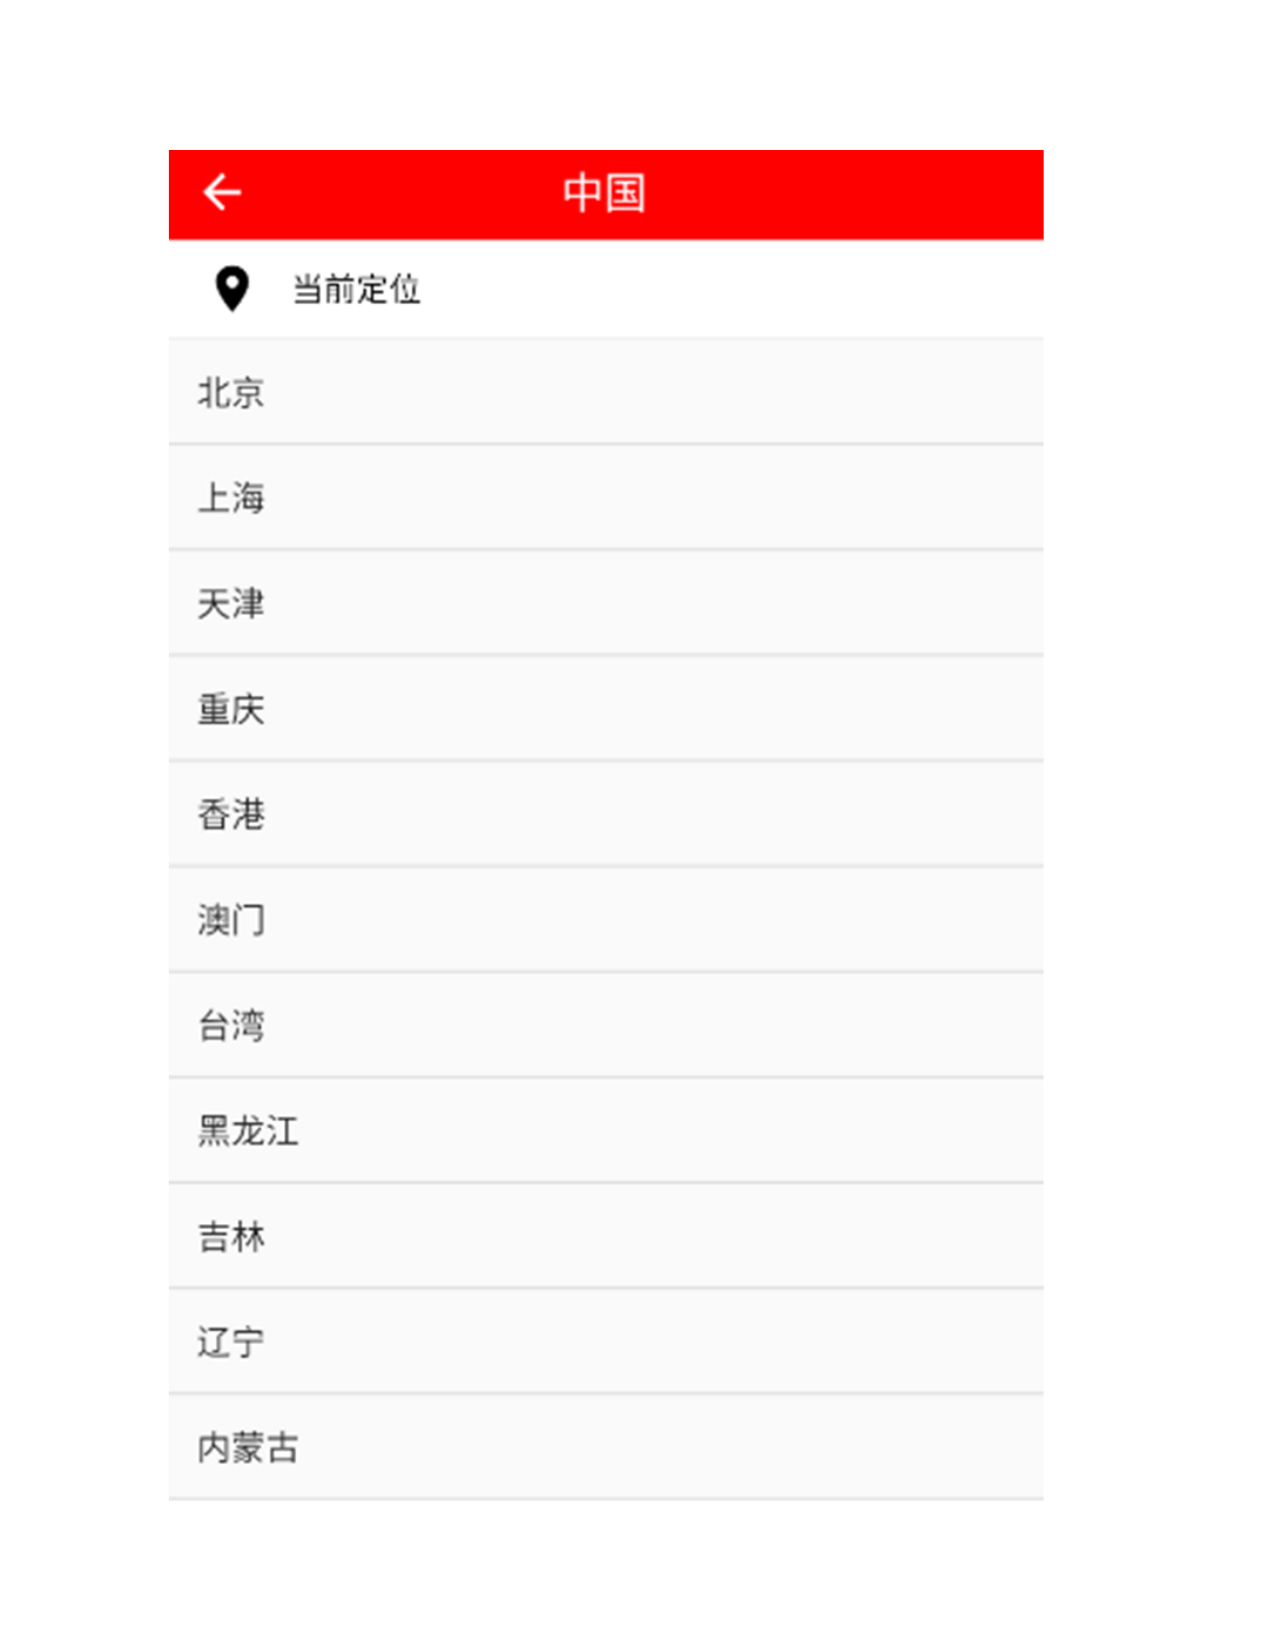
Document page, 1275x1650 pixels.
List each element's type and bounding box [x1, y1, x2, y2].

picture [168, 150, 1044, 1501]
